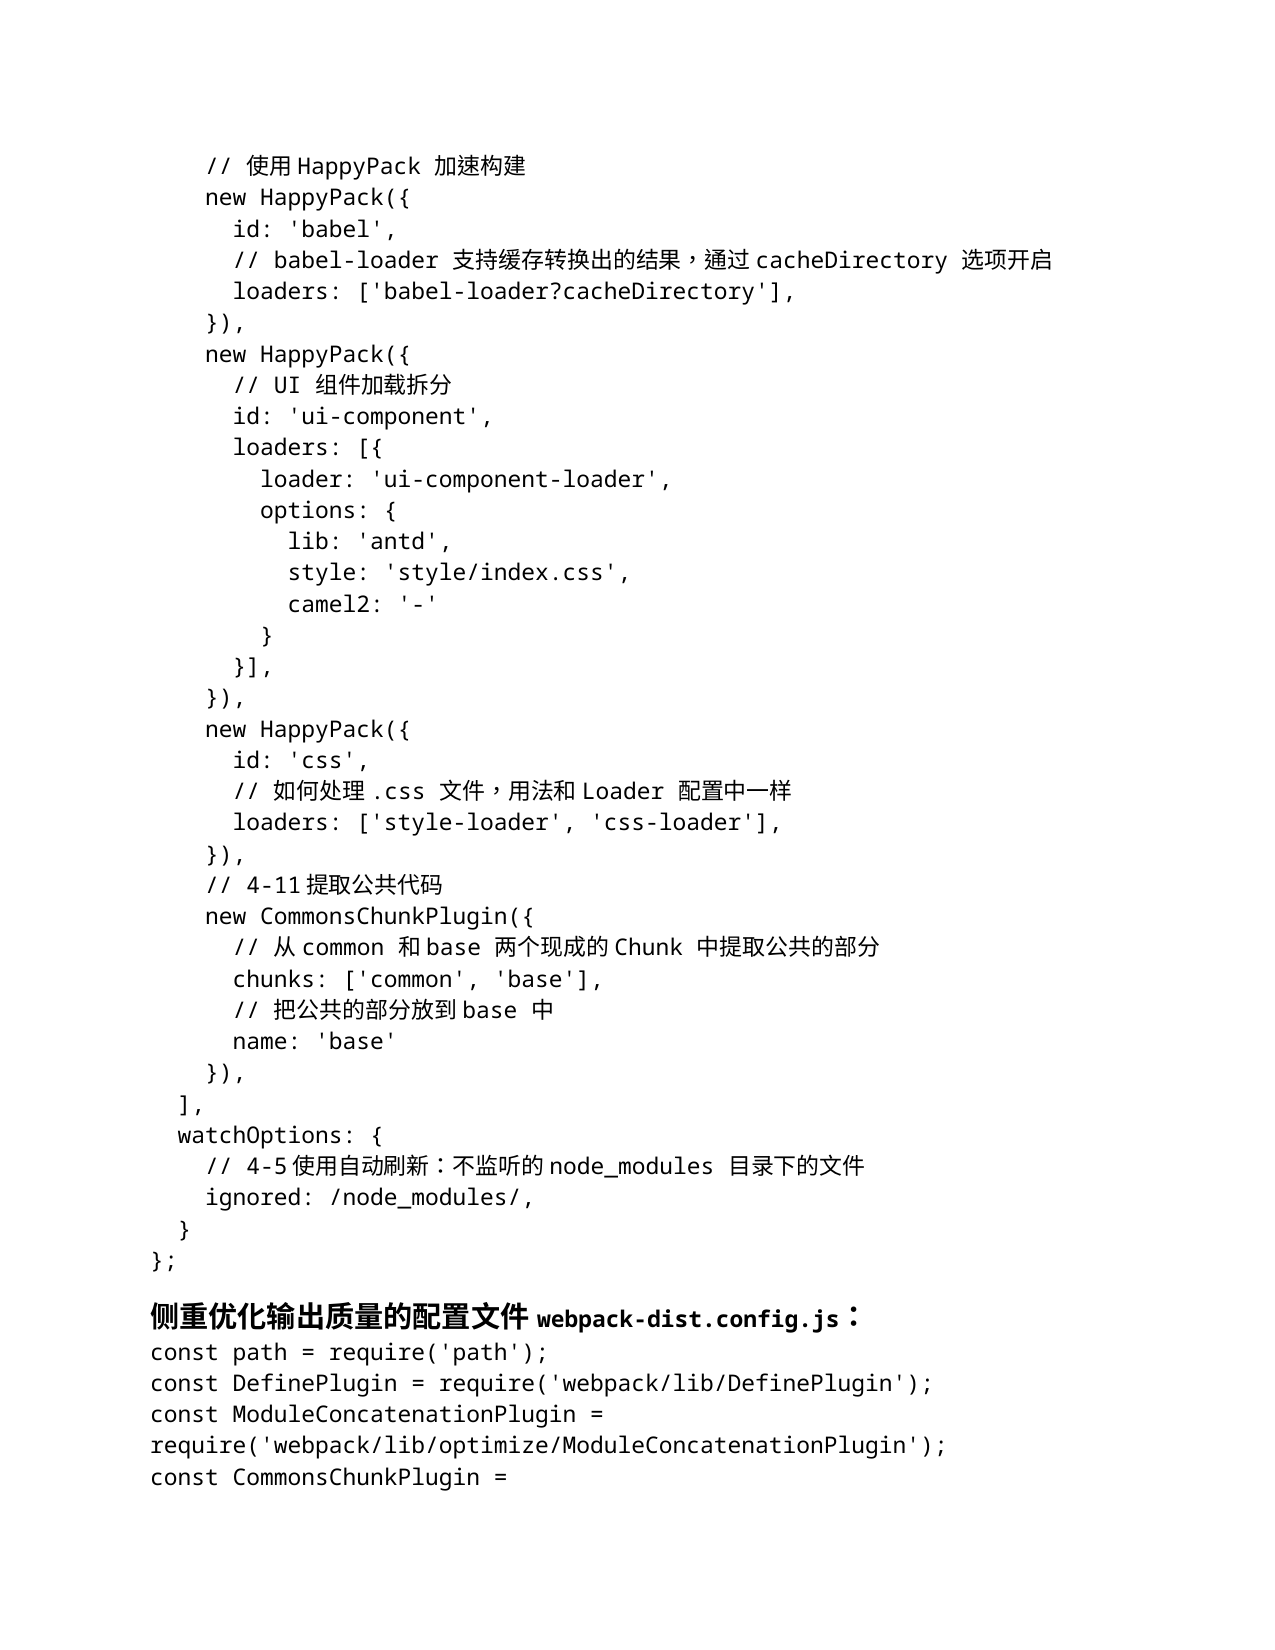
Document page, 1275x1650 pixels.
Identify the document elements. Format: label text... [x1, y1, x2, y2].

subtitle 侧重优化输出质量的配置文件 webpack-dist.config.js： [150, 1296, 1125, 1336]
